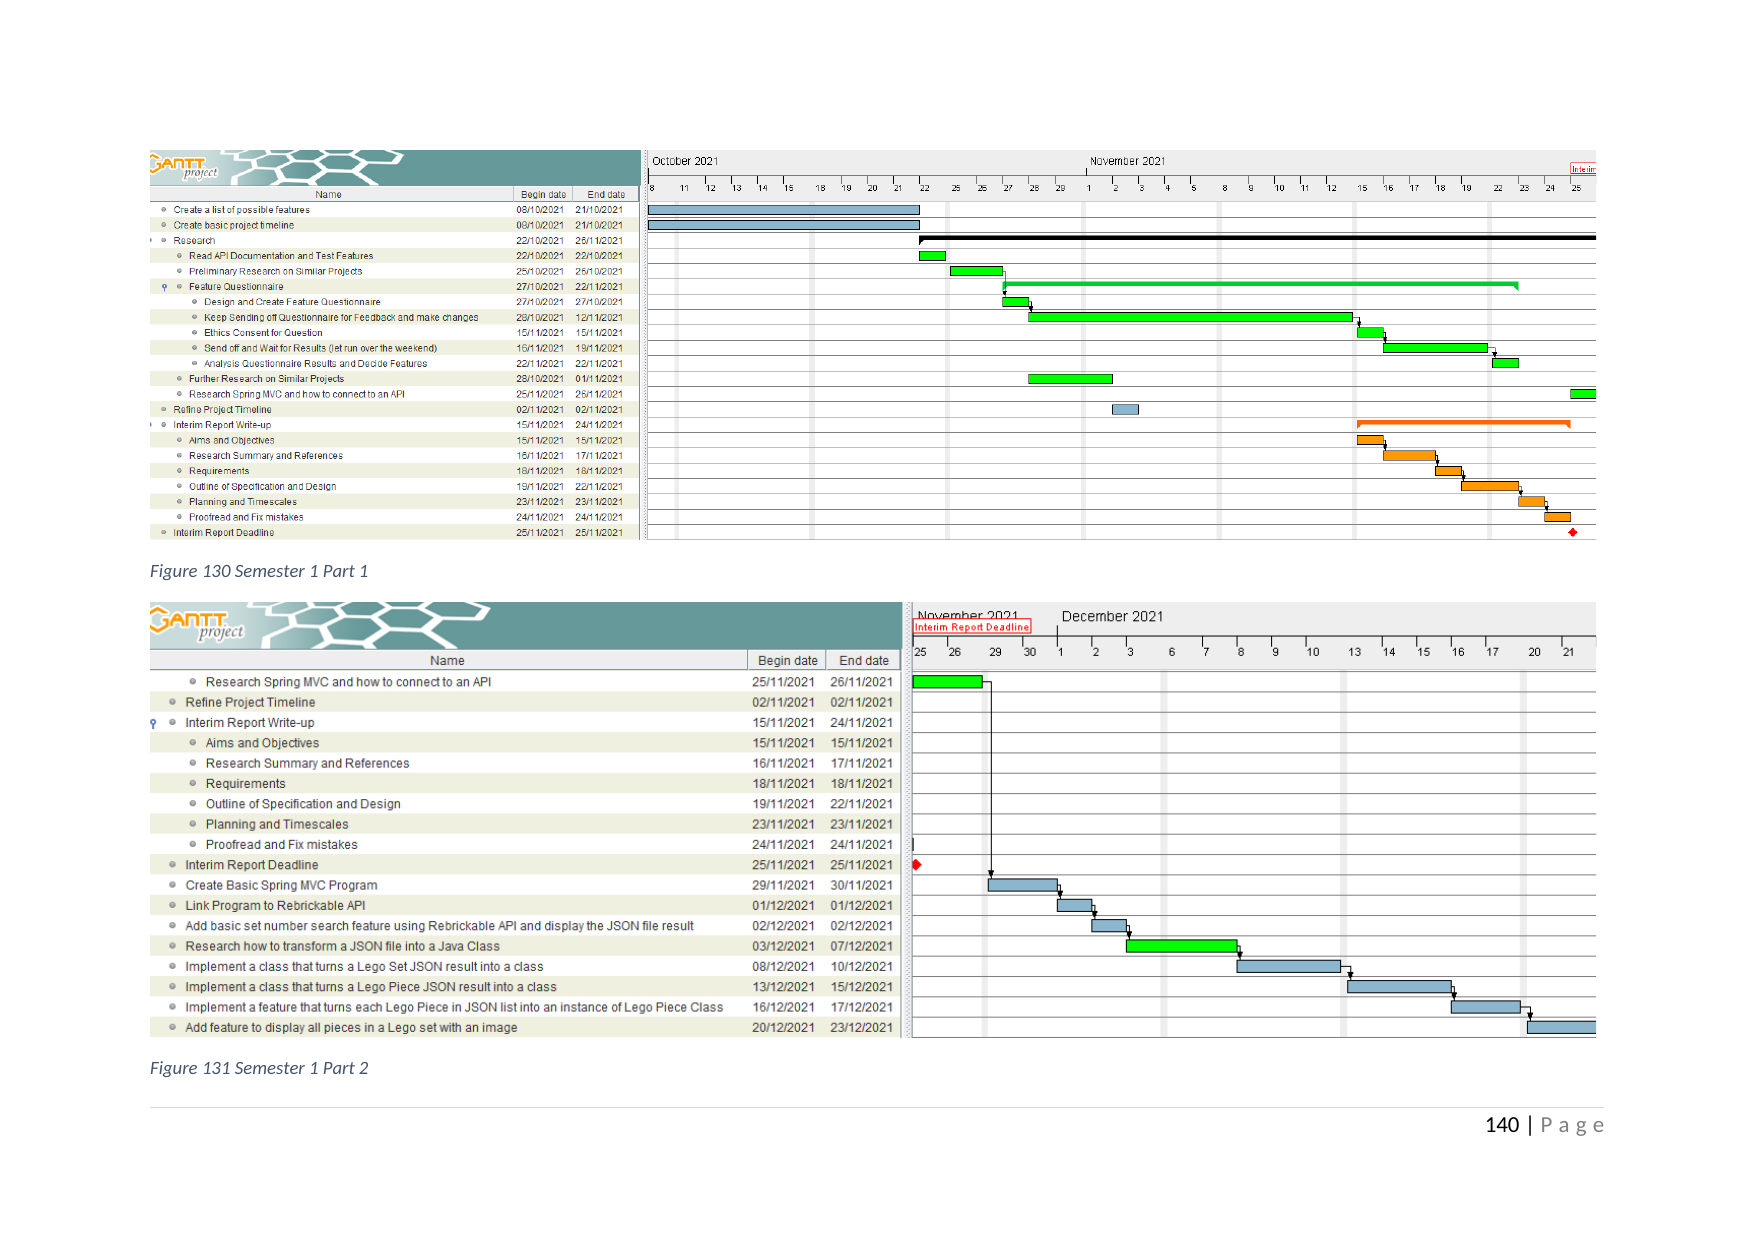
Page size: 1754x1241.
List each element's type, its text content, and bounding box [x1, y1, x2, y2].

text Figure 130 Semester 1 Part 1 [150, 559, 1604, 582]
picture [150, 602, 1597, 1038]
text Figure 131 Semester 1 Part 2 [150, 1057, 1604, 1079]
picture [150, 150, 1597, 540]
